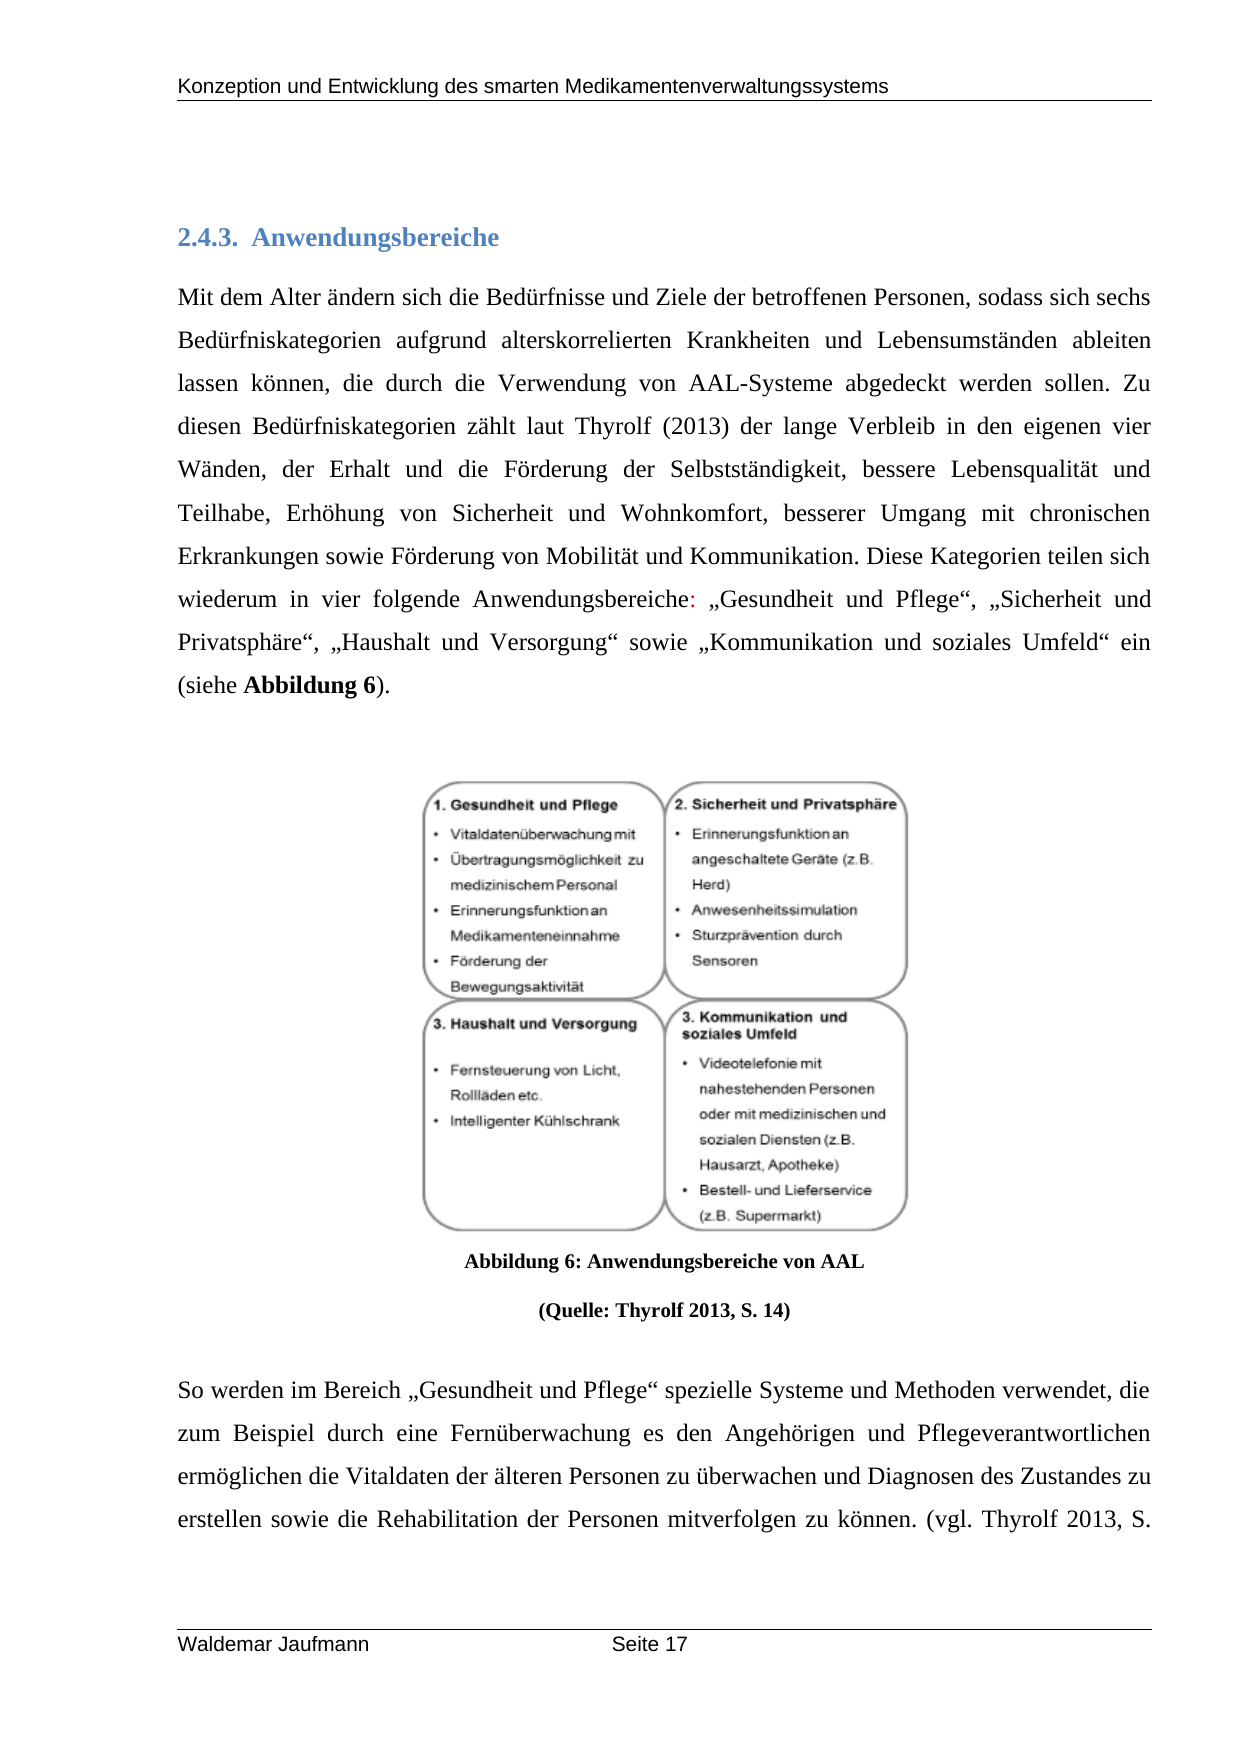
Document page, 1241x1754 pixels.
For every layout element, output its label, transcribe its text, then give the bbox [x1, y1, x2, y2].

picture [402, 770, 927, 1237]
text Abbildung 6: Anwendungsbereiche von AAL [177, 1249, 1152, 1273]
subtitle Anwendungsbereiche [177, 220, 1152, 253]
text (Quelle: Thyrolf 2013, S. 14) [177, 1298, 1152, 1322]
text Mit dem Alter ändern sich die Bedürfnisse und Ziele der betroffenen Personen, sodass sich sechs Bedürfniskategorien aufgrund alterskorrelierten Krankheiten und Lebensumständen ableiten lassen können, die durch die Verwendung von AAL-Systeme abgedeckt werden sollen. Zu diesen Bedürfniskategorien zählt laut Thyrolf (2013) der lange Verbleib in den eigenen vier Wänden, der Erhalt und die Förderung der Selbstständigkeit, bessere Lebensqualität und Teilhabe, Erhöhung von Sicherheit und Wohnkomfort, besserer Umgang mit chronischen Erkrankungen sowie Förderung von Mobilität und Kommunikation. Diese Kategorien teilen sich wiederum in vier folgende Anwendungsbereiche: „Gesundheit und Pflege“, „Sicherheit und Privatsphäre“, „Haushalt und Versorgung“ sowie „Kommunikation und soziales Umfeld“ ein (siehe Abbildung 6). [177, 282, 1152, 699]
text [177, 1375, 1152, 1533]
